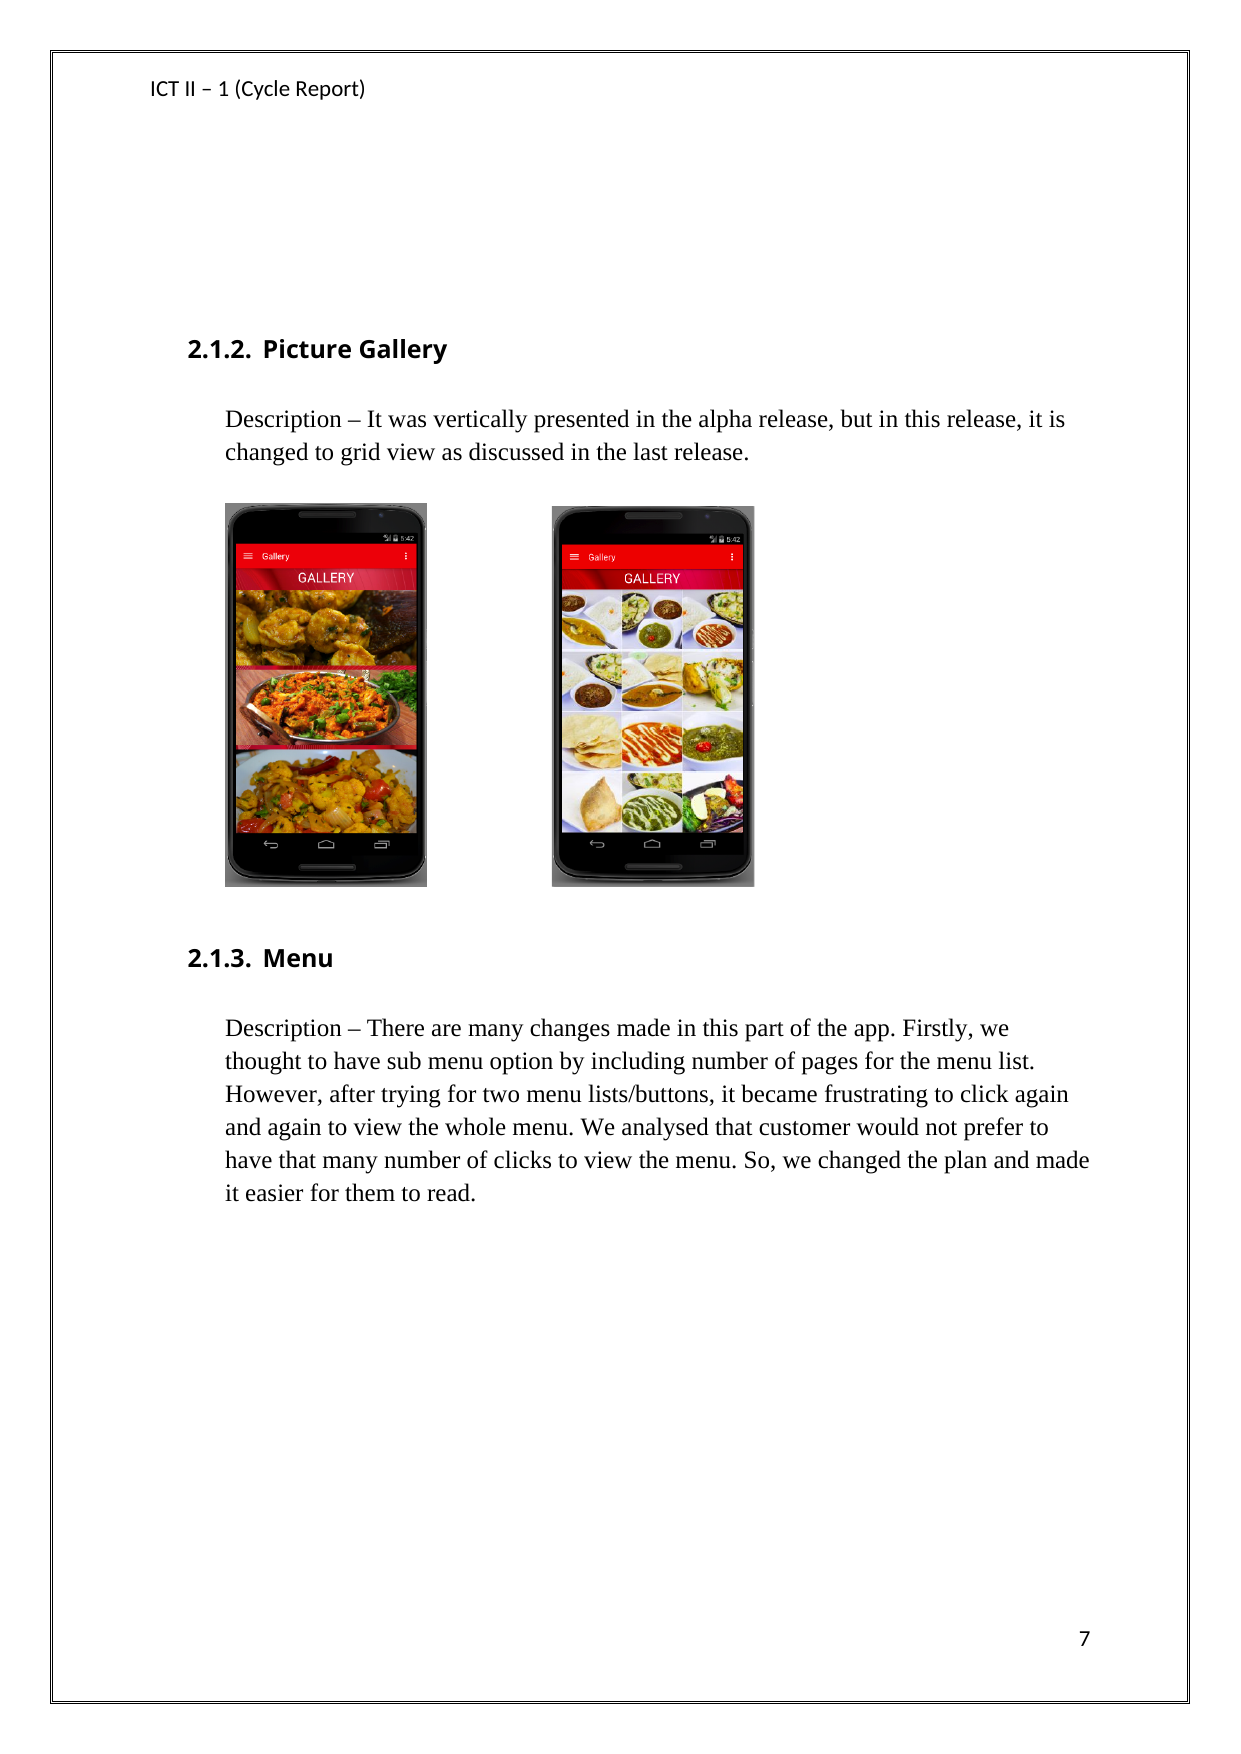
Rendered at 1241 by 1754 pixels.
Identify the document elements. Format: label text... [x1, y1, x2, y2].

picture [225, 503, 427, 887]
subtitle Picture Gallery [187, 332, 1090, 366]
subtitle Menu [187, 941, 1090, 975]
list Description – There are many changes made in this part of the app. Firstly, we thought to have sub menu option by including number of pages for the menu list. However, after trying for two menu lists/buttons, it became frustrating to click again and again to view the whole menu. We analysed that customer would not prefer to have that many number of clicks to view the menu. So, we changed the plan and made it easier for them to read. [225, 1013, 1090, 1207]
list Description – It was vertically presented in the alpha release, but in this release, it is changed to grid view as discussed in the last release. [225, 404, 1090, 466]
picture [551, 506, 755, 887]
